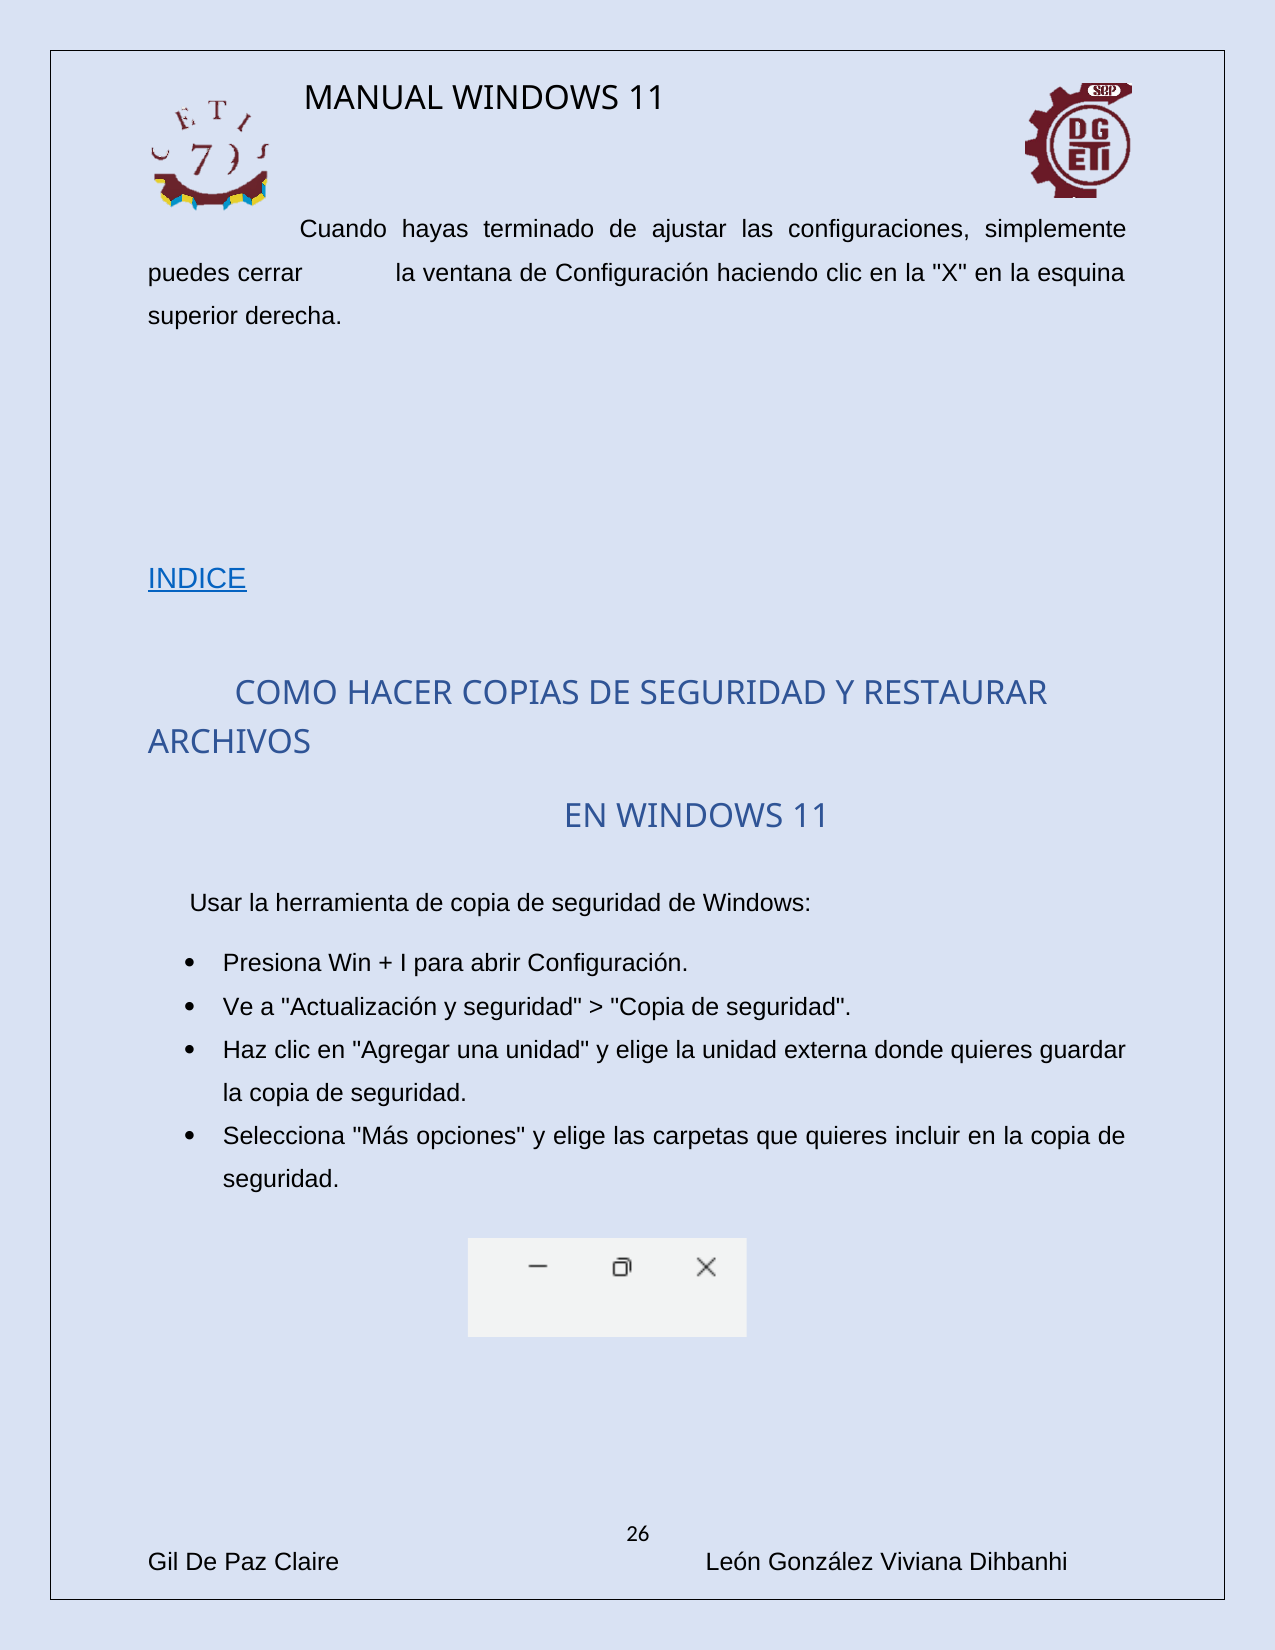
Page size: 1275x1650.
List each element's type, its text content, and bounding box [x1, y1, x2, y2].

subtitle COMO HACER COPIAS DE SEGURIDAD Y RESTAURAR ARCHIVOS [148, 669, 1127, 763]
subtitle EN WINDOWS 11 [148, 792, 1127, 837]
list Selecciona "Más opciones" y elige las carpetas que quieres incluir en la copia de seguridad. [185, 1121, 1127, 1193]
picture [467, 1238, 747, 1337]
text Cuando hayas terminado de ajustar las configuraciones, simplemente puedes cerrar la ventana de Configuración haciendo clic en la "X" en la esquina superior derecha. [148, 214, 1127, 329]
text Usar la herramienta de copia de seguridad de Windows: [148, 888, 1127, 917]
list Ve a "Actualización y seguridad" > "Copia de seguridad". [185, 991, 1127, 1020]
picture [1024, 83, 1138, 199]
picture [147, 90, 281, 224]
list Haz clic en "Agregar una unidad" y elige la unidad externa donde quieres guardar la copia de seguridad. [185, 1035, 1127, 1107]
list Presiona Win + I para abrir Configuración. [185, 948, 1127, 977]
text INDICE [148, 561, 1127, 594]
